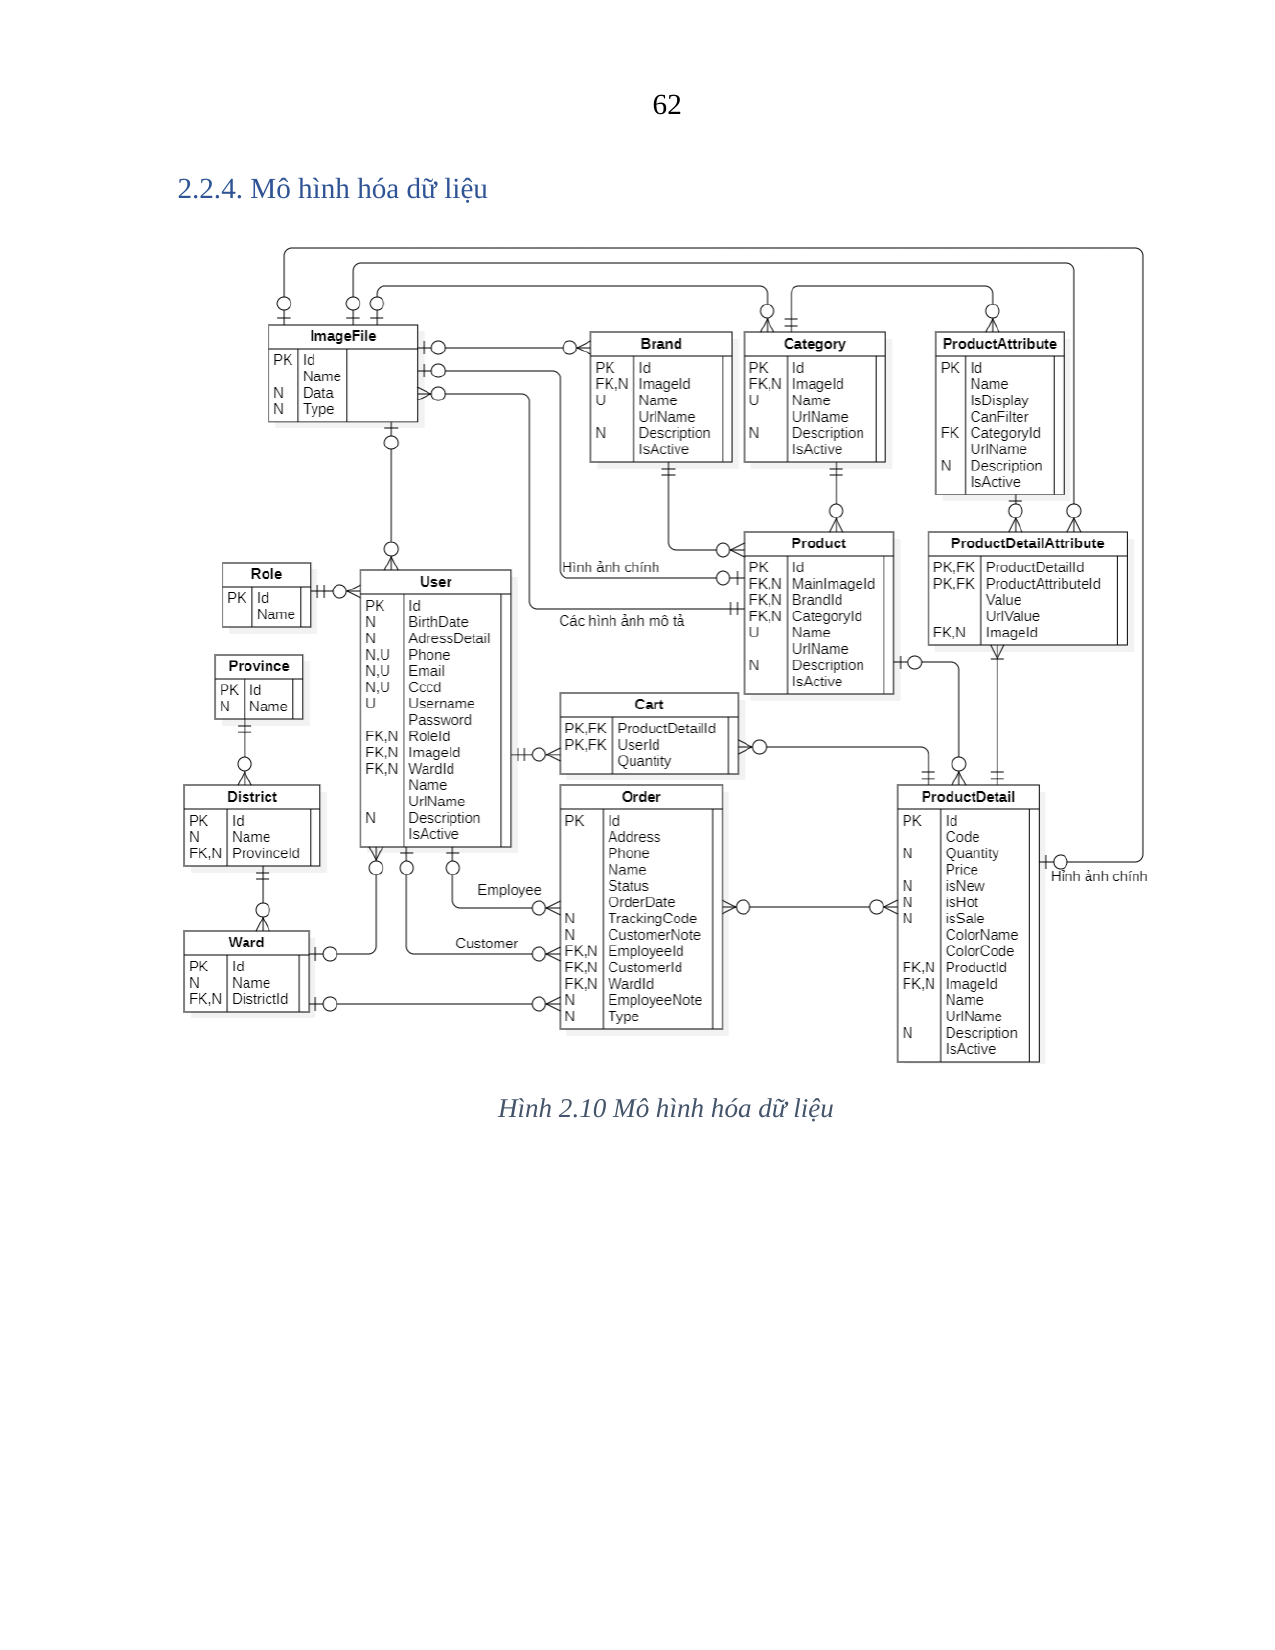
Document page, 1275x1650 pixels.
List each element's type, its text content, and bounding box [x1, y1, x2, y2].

text Hình 2.10 Mô hình hóa dữ liệu [177, 1093, 1157, 1124]
picture [177, 234, 1157, 1064]
subtitle Mô hình hóa dữ liệu [177, 171, 1157, 205]
